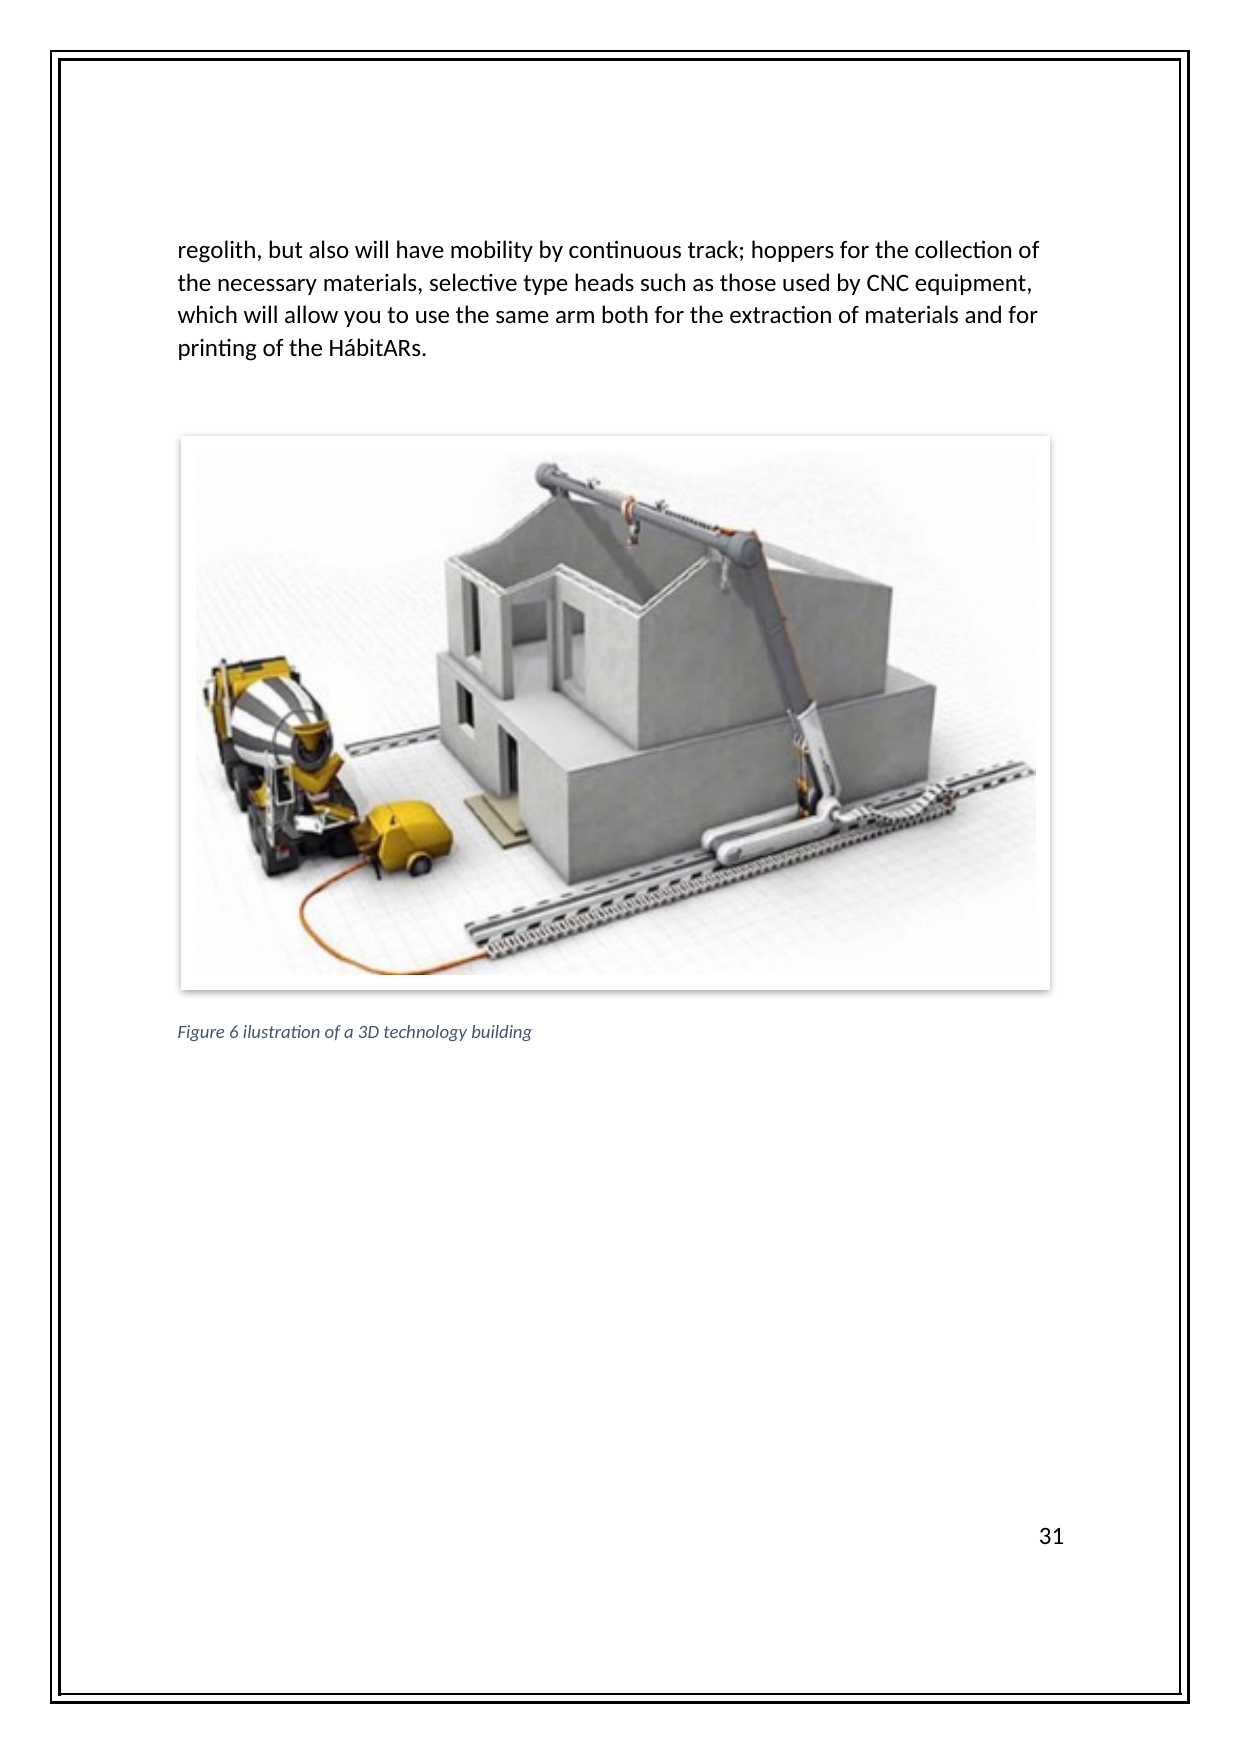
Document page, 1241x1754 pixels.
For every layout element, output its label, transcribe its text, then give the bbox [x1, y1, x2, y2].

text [177, 234, 1063, 363]
picture [196, 451, 1036, 975]
text Figure 6 ilustration of a 3D technology building [177, 1020, 1063, 1043]
